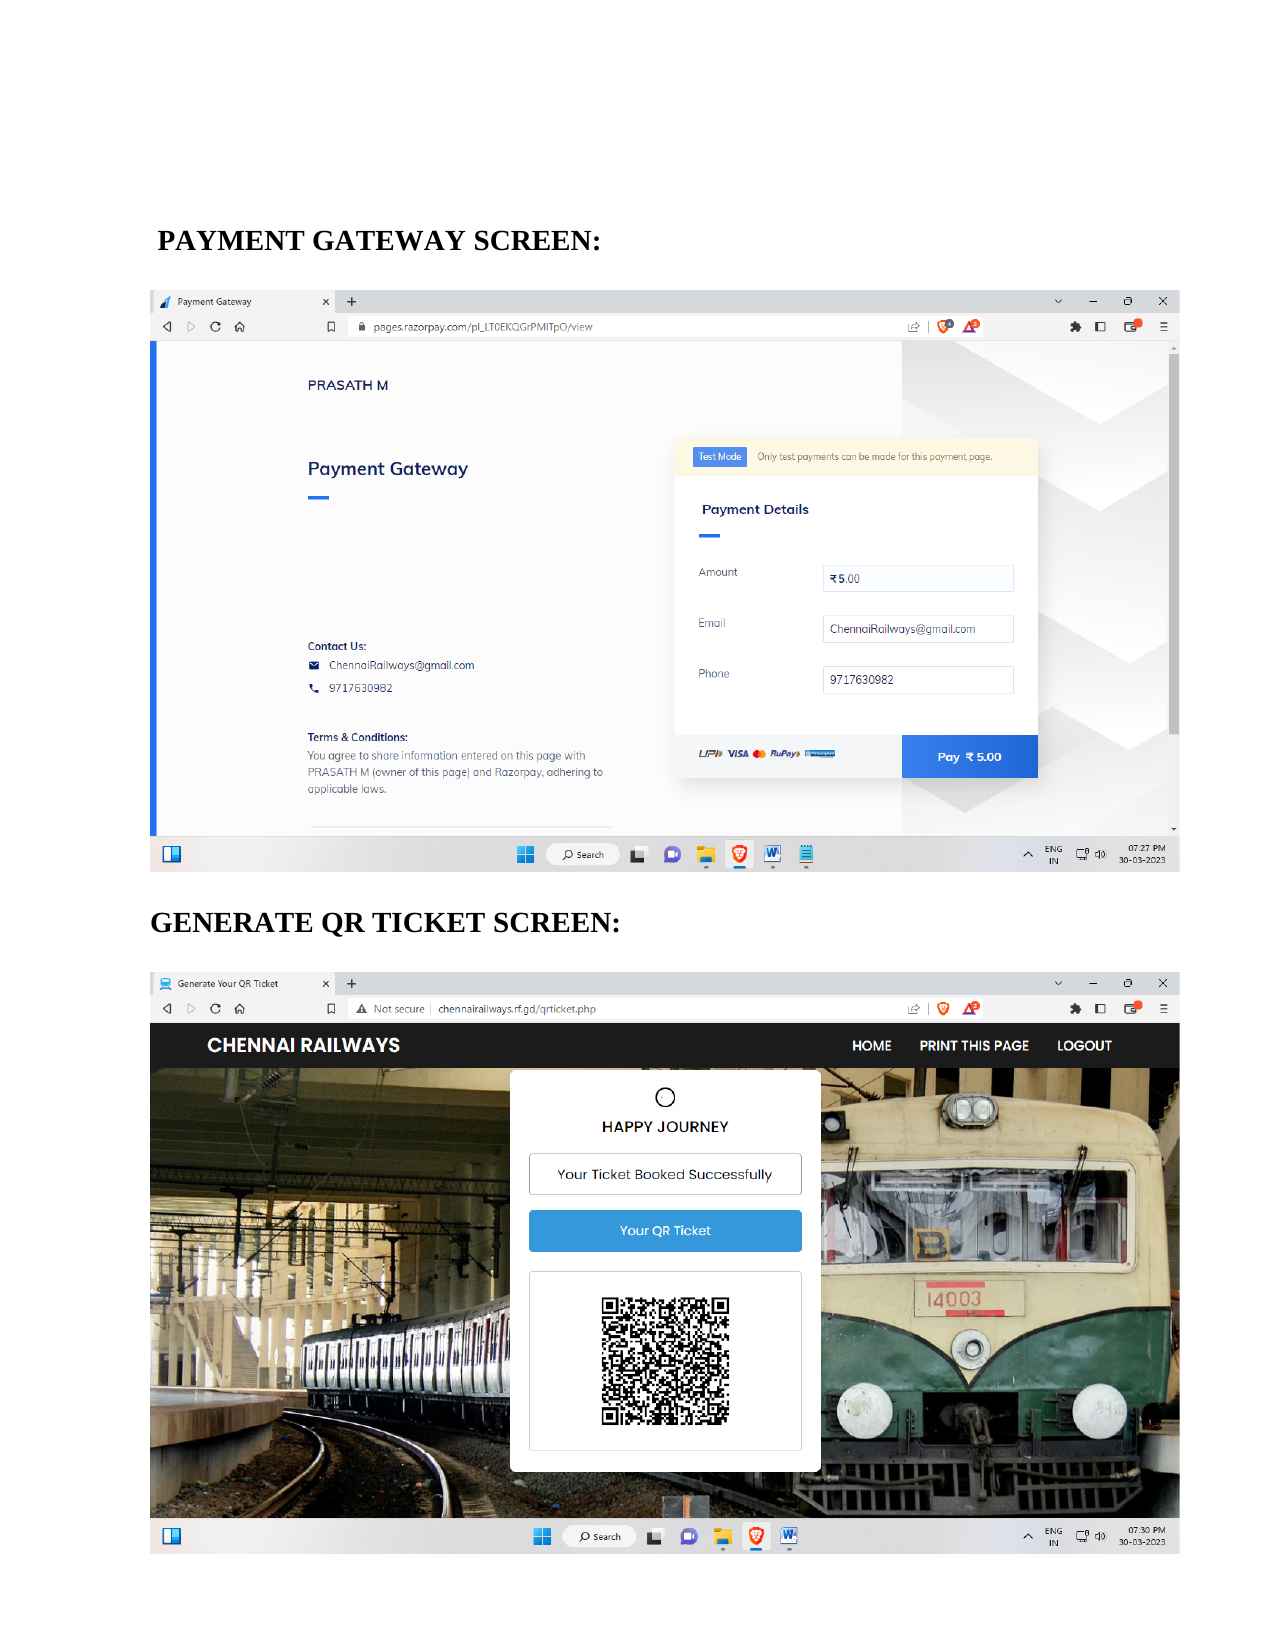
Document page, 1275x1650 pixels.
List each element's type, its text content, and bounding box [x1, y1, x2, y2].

subtitle GENERATE QR TICKET SCREEN: [150, 905, 1217, 939]
subtitle PAYMENT GATEWAY SCREEN: [150, 223, 1217, 257]
picture [150, 290, 1180, 872]
picture [150, 972, 1180, 1554]
